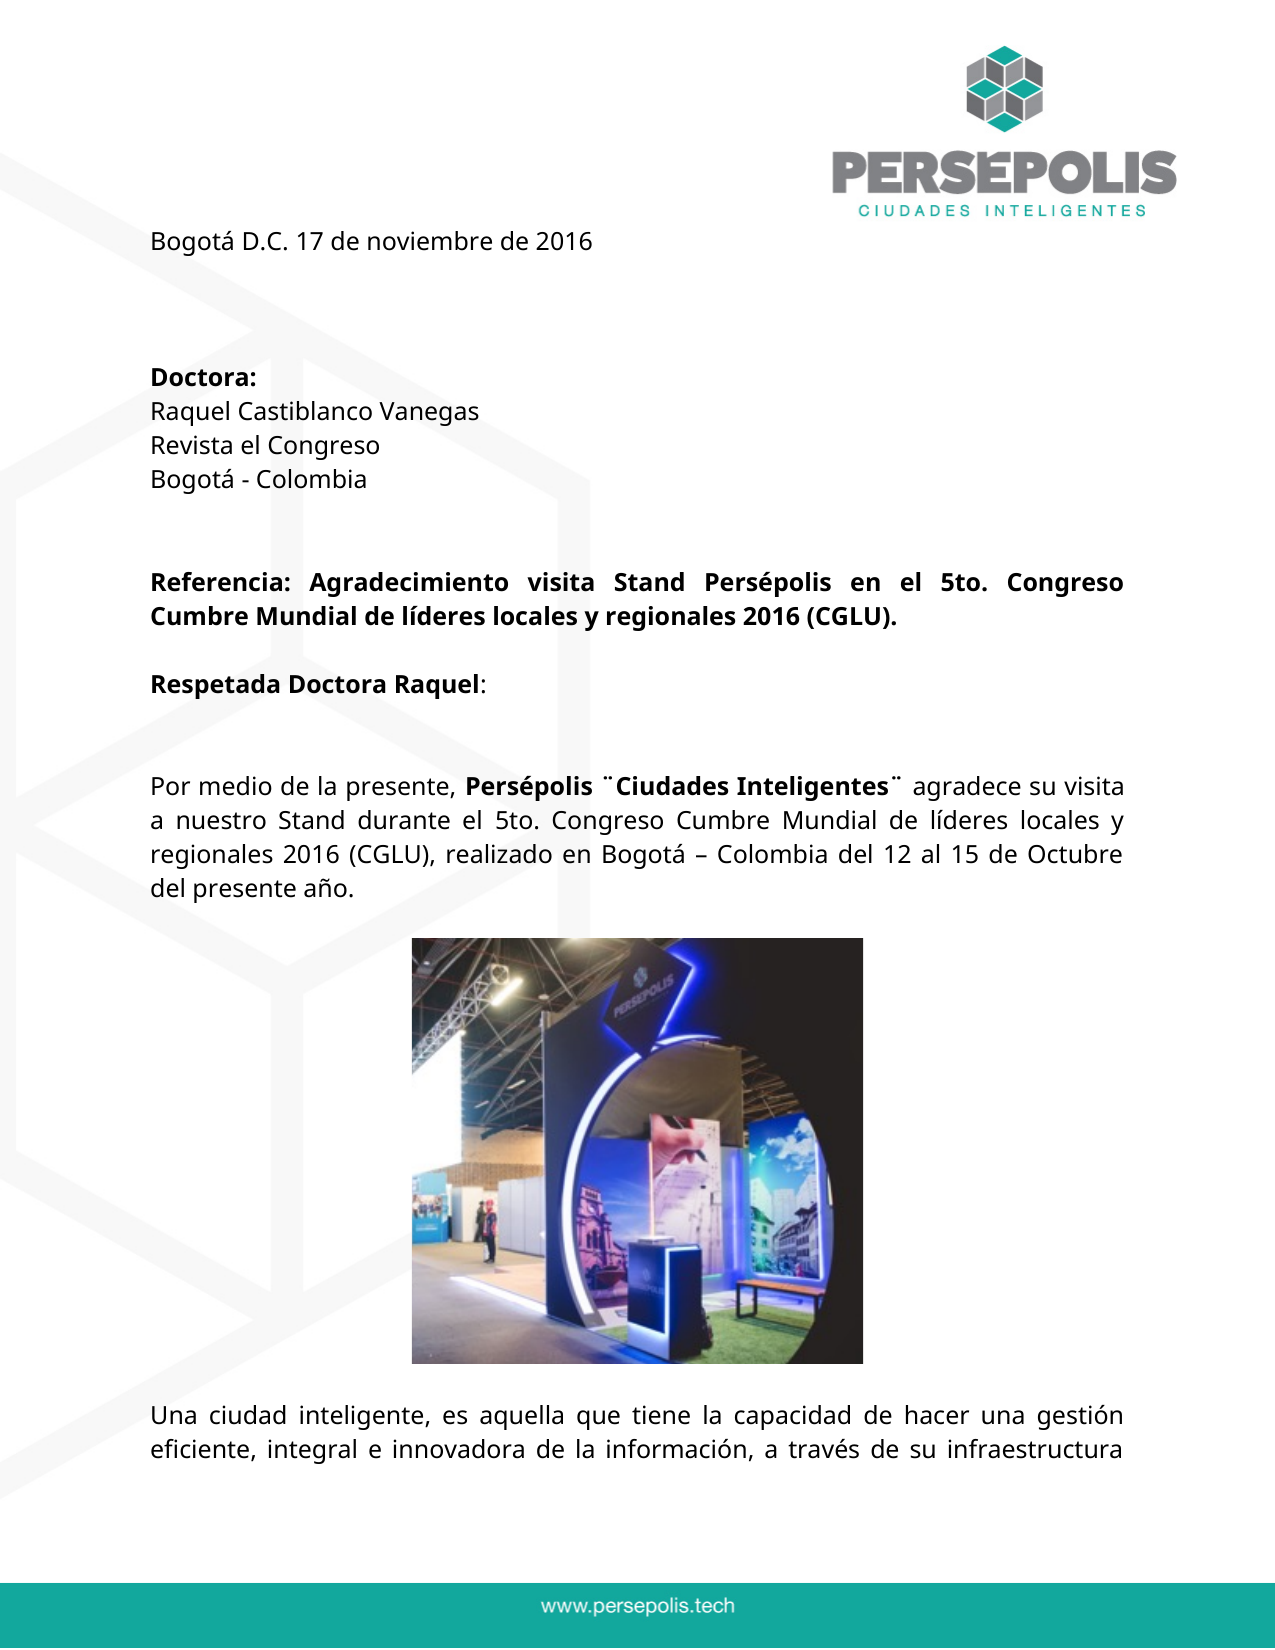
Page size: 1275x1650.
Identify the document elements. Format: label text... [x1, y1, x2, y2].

text Doctora: [150, 360, 1125, 394]
picture [0, 0, 1275, 1648]
text Bogotá - Colombia [150, 462, 1125, 496]
text Referencia: Agradecimiento visita Stand Persépolis en el 5to. Congreso Cumbre Mundial de líderes locales y regionales 2016 (CGLU). [150, 564, 1125, 632]
text Respetada Doctora Raquel: [150, 666, 1125, 701]
text Bogotá D.C. 17 de noviembre de 2016 [150, 224, 1125, 258]
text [150, 1398, 1125, 1466]
text Revista el Congreso [150, 428, 1125, 462]
text Raquel Castiblanco Vanegas [150, 394, 1125, 428]
text Por medio de la presente, Persépolis ¨Ciudades Inteligentes¨ agradece su visita a nuestro Stand durante el 5to. Congreso Cumbre Mundial de líderes locales y regionales 2016 (CGLU), realizado en Bogotá – Colombia del 12 al 15 de Octubre del presente año. [150, 769, 1125, 905]
